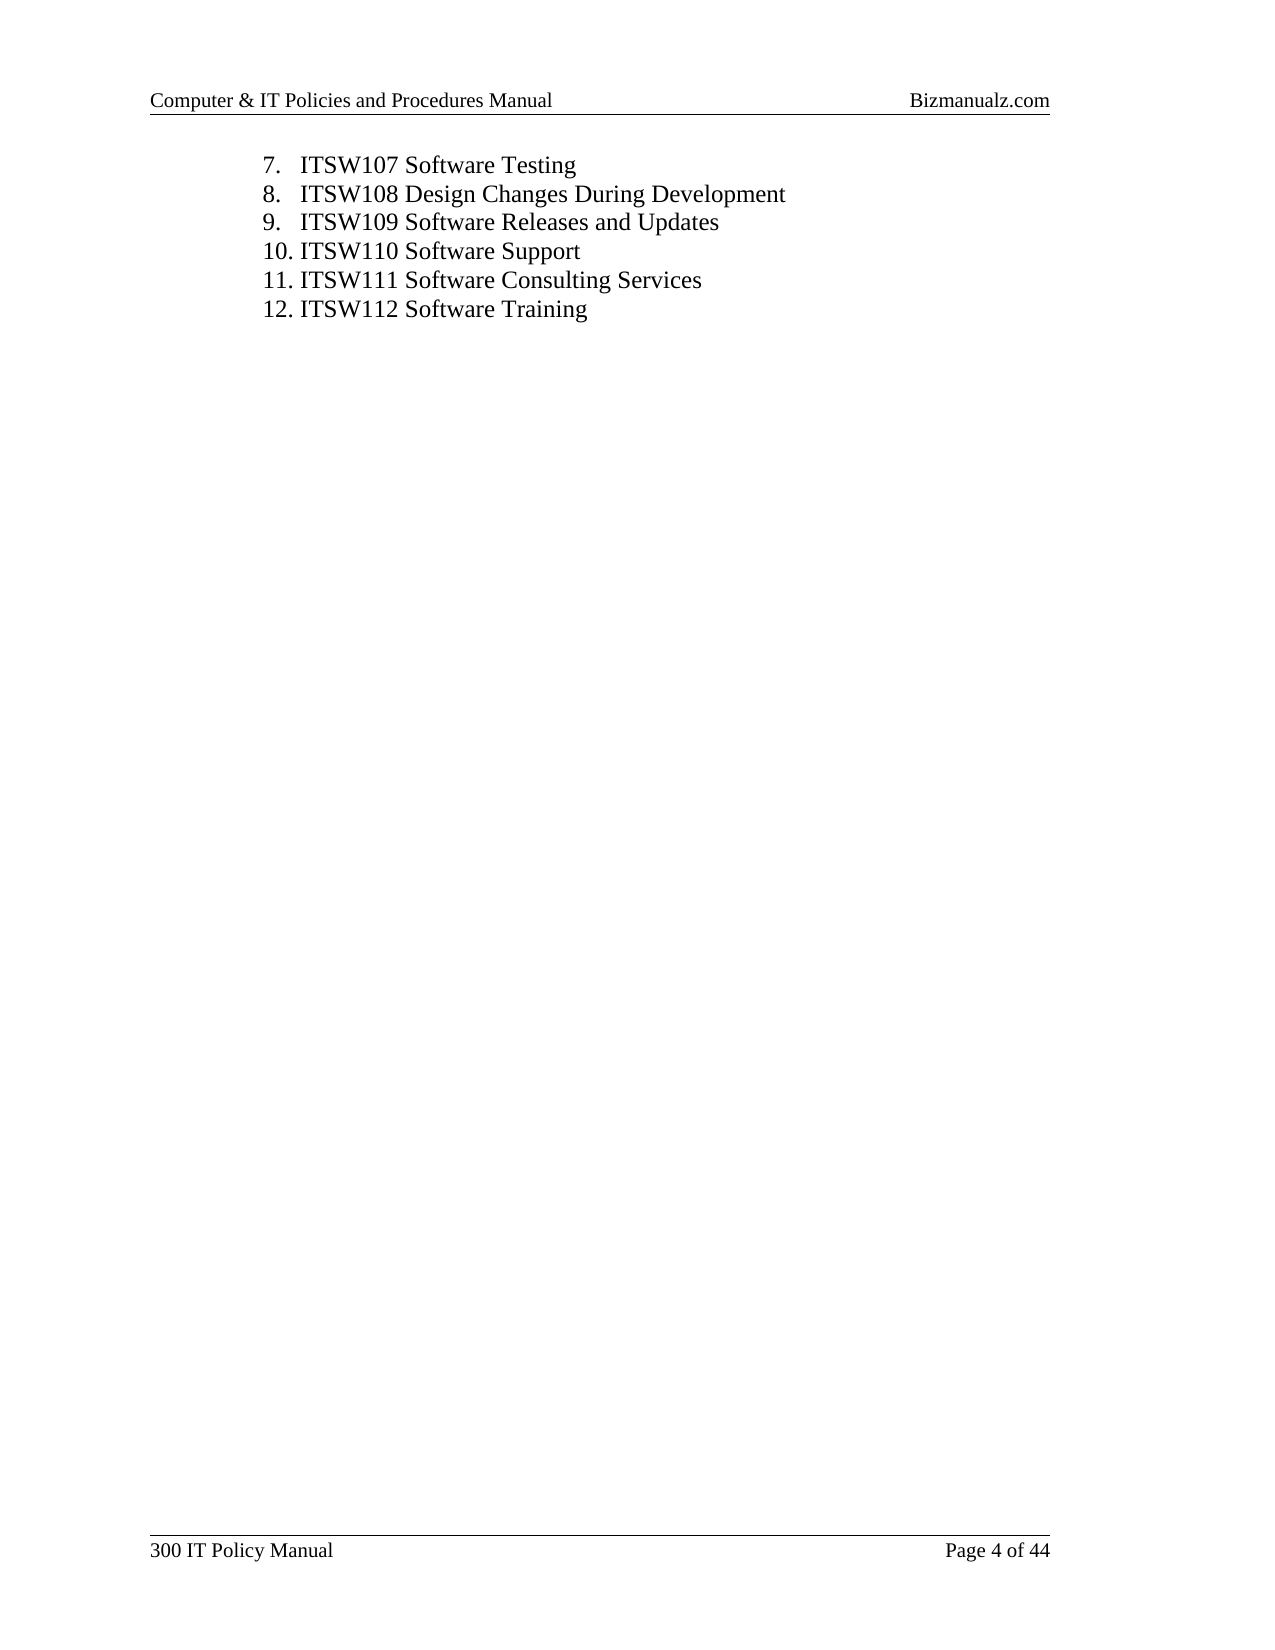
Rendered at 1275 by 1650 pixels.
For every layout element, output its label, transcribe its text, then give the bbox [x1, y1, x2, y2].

list ITSW109 Software Releases and Updates [262, 207, 1050, 236]
list ITSW107 Software Testing [262, 150, 1050, 179]
list ITSW111 Software Consulting Services [262, 265, 1050, 294]
list ITSW108 Design Changes During Development [262, 179, 1050, 207]
list ITSW112 Software Training [262, 294, 1050, 322]
list ITSW110 Software Support [262, 236, 1050, 265]
